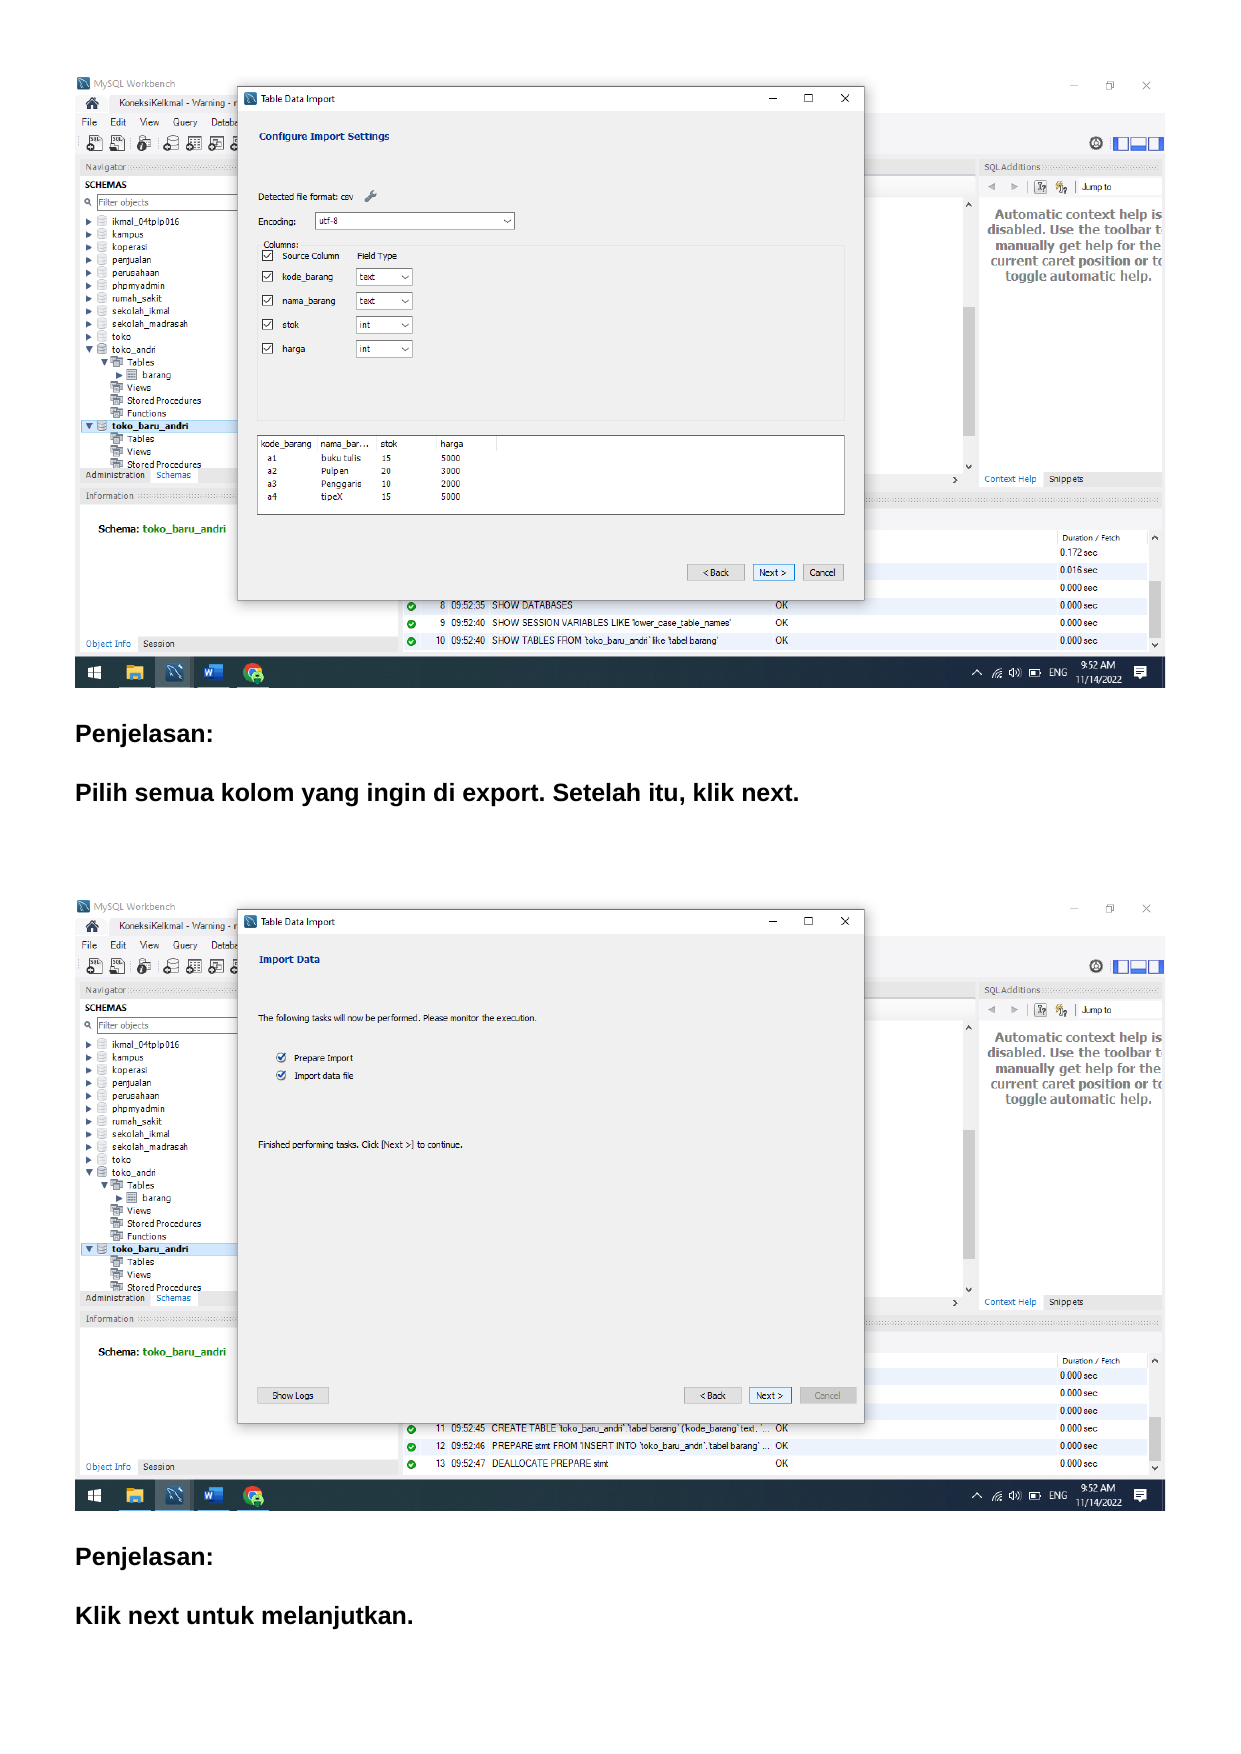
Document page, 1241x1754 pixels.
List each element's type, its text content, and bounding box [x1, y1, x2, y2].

text Pilih semua kolom yang ingin di export. Setelah itu, klik next. [75, 778, 1165, 807]
picture [75, 897, 1166, 1511]
picture [75, 75, 1166, 688]
text Klik next untuk melanjutkan. [75, 1601, 1165, 1630]
text Penjelasan: [75, 1541, 1165, 1570]
text Penjelasan: [75, 718, 1165, 747]
